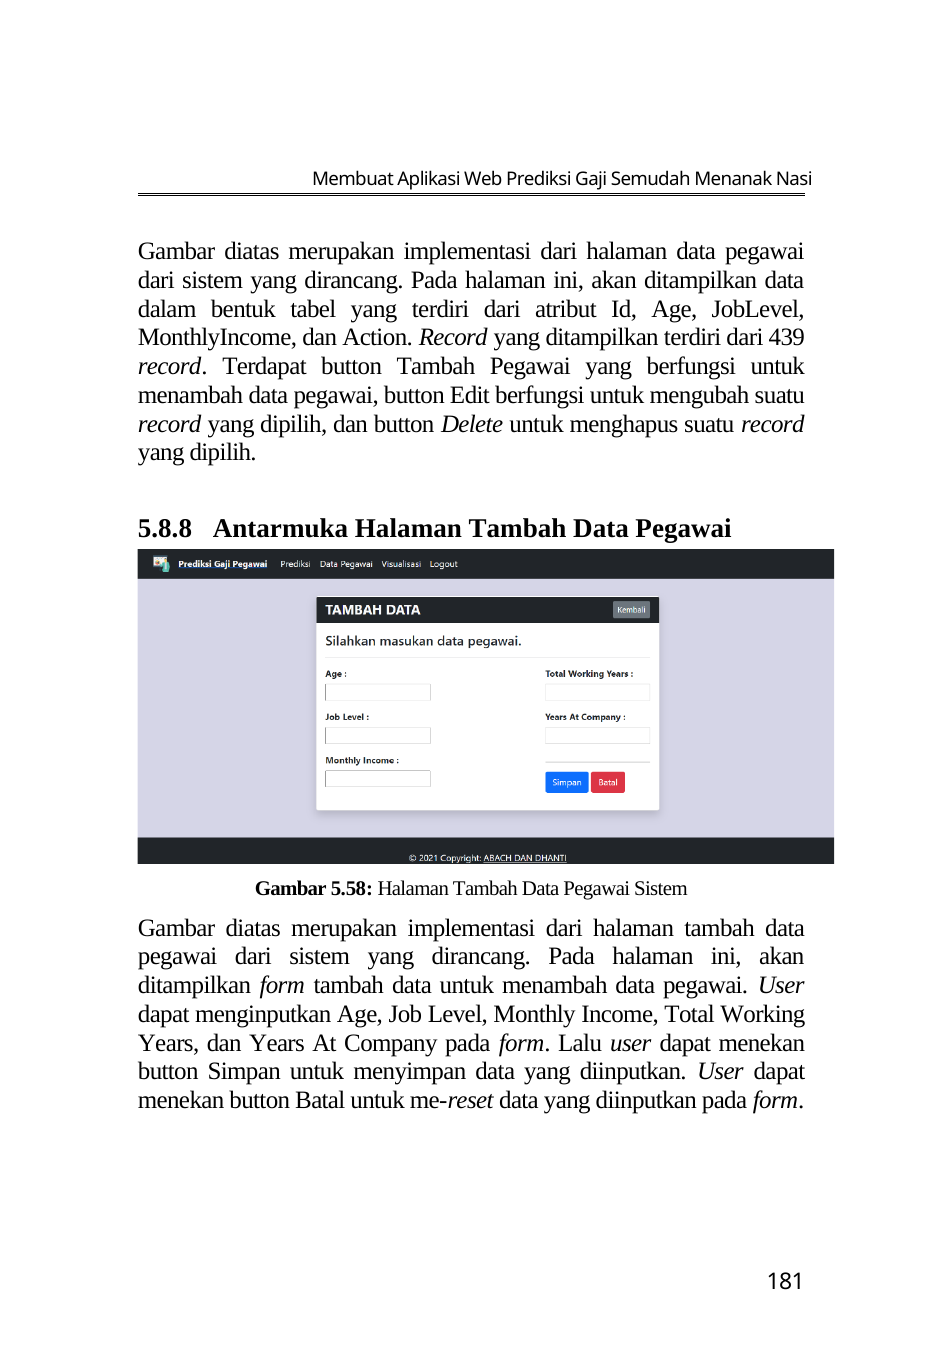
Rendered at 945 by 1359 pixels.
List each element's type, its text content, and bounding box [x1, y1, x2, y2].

picture [137, 549, 835, 864]
text Gambar diatas merupakan implementasi dari halaman data pegawai dari sistem yang dirancang. Pada halaman ini, akan ditampilkan data dalam bentuk tabel yang terdiri dari atribut Id, Age, JobLevel, MonthlyIncome, dan Action. Record yang ditampilkan terdiri dari 439 record. Terdapat button Tambah Pegawai yang berfungsi untuk menambah data pegawai, button Edit berfungsi untuk mengubah suatu record yang dipilih, dan button Delete untuk menghapus suatu record yang dipilih. [138, 236, 805, 466]
subtitle Antarmuka Halaman Tambah Data Pegawai [138, 512, 805, 543]
text Gambar diatas merupakan implementasi dari halaman tambah data pegawai dari sistem yang dirancang. Pada halaman ini, akan ditampilkan form tambah data untuk menambah data pegawai. User dapat menginputkan Age, Job Level, Monthly Income, Total Working Years, dan Years At Company pada form. Lalu user dapat menekan button Simpan untuk menyimpan data yang diinputkan. User dapat menekan button Batal untuk me-reset data yang diinputkan pada form. [138, 913, 805, 1114]
text Gambar 5.58: Halaman Tambah Data Pegawai Sistem [138, 876, 805, 900]
